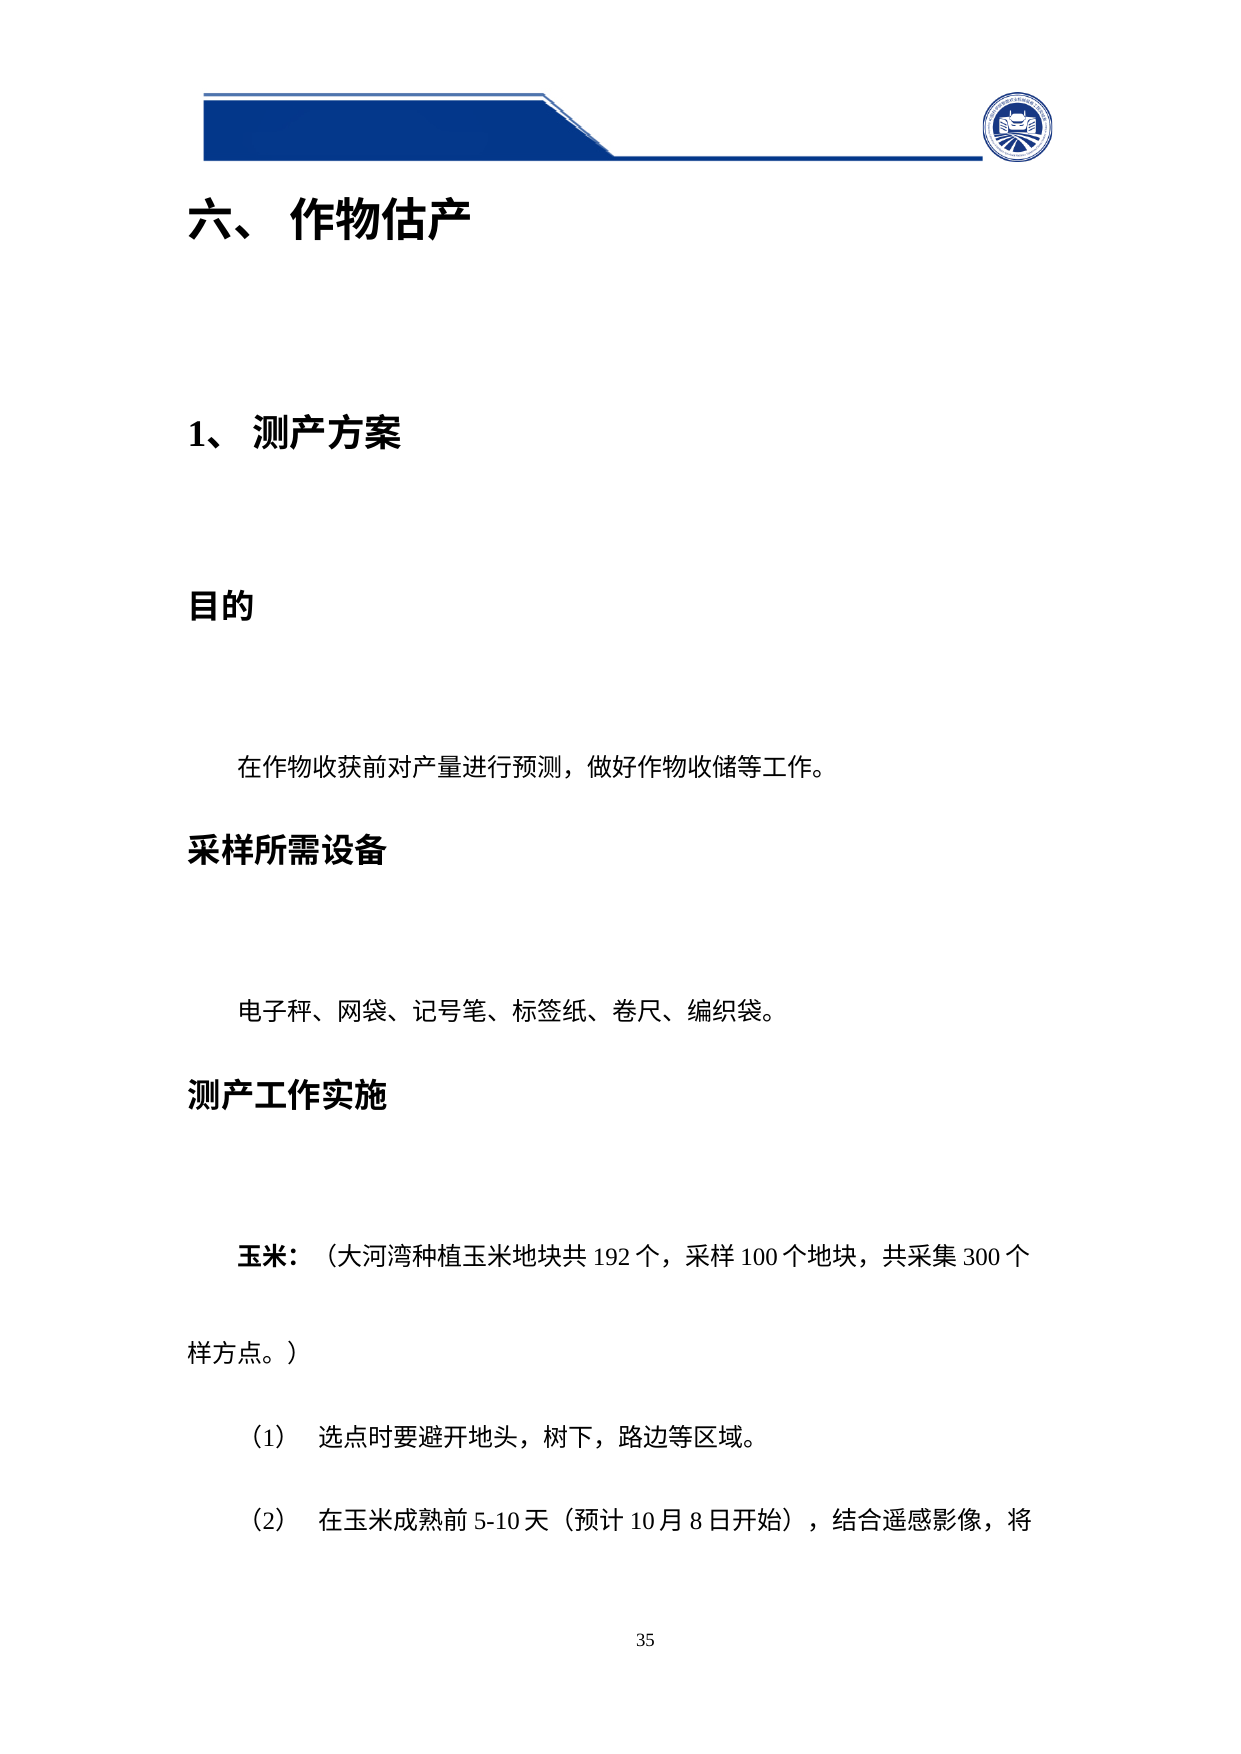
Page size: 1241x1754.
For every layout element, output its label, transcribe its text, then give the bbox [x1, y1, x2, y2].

subtitle 六、 作物估产 [187, 168, 1053, 265]
list 在玉米成熟前5-10天（预计10月8日开始），结合遥感影像，将农场玉米种植区域按照作物产量划分为5个级别。 [187, 1486, 1053, 1551]
subtitle 1、 测产方案 [187, 398, 1053, 463]
subtitle 测产工作实施 [187, 1061, 1053, 1126]
subtitle 采样所需设备 [187, 816, 1053, 881]
picture [196, 88, 1053, 162]
list 选点时要避开地头，树下，路边等区域。 [187, 1403, 1053, 1468]
text 在作物收获前对产量进行预测，做好作物收储等工作。 [187, 733, 1053, 798]
text 玉米：（大河湾种植玉米地块共192个，采样100个地块，共采集300个样方点。） [187, 1222, 1053, 1384]
subtitle 目的 [187, 571, 1053, 636]
text 电子秤、网袋、记号笔、标签纸、卷尺、编织袋。 [187, 977, 1053, 1042]
